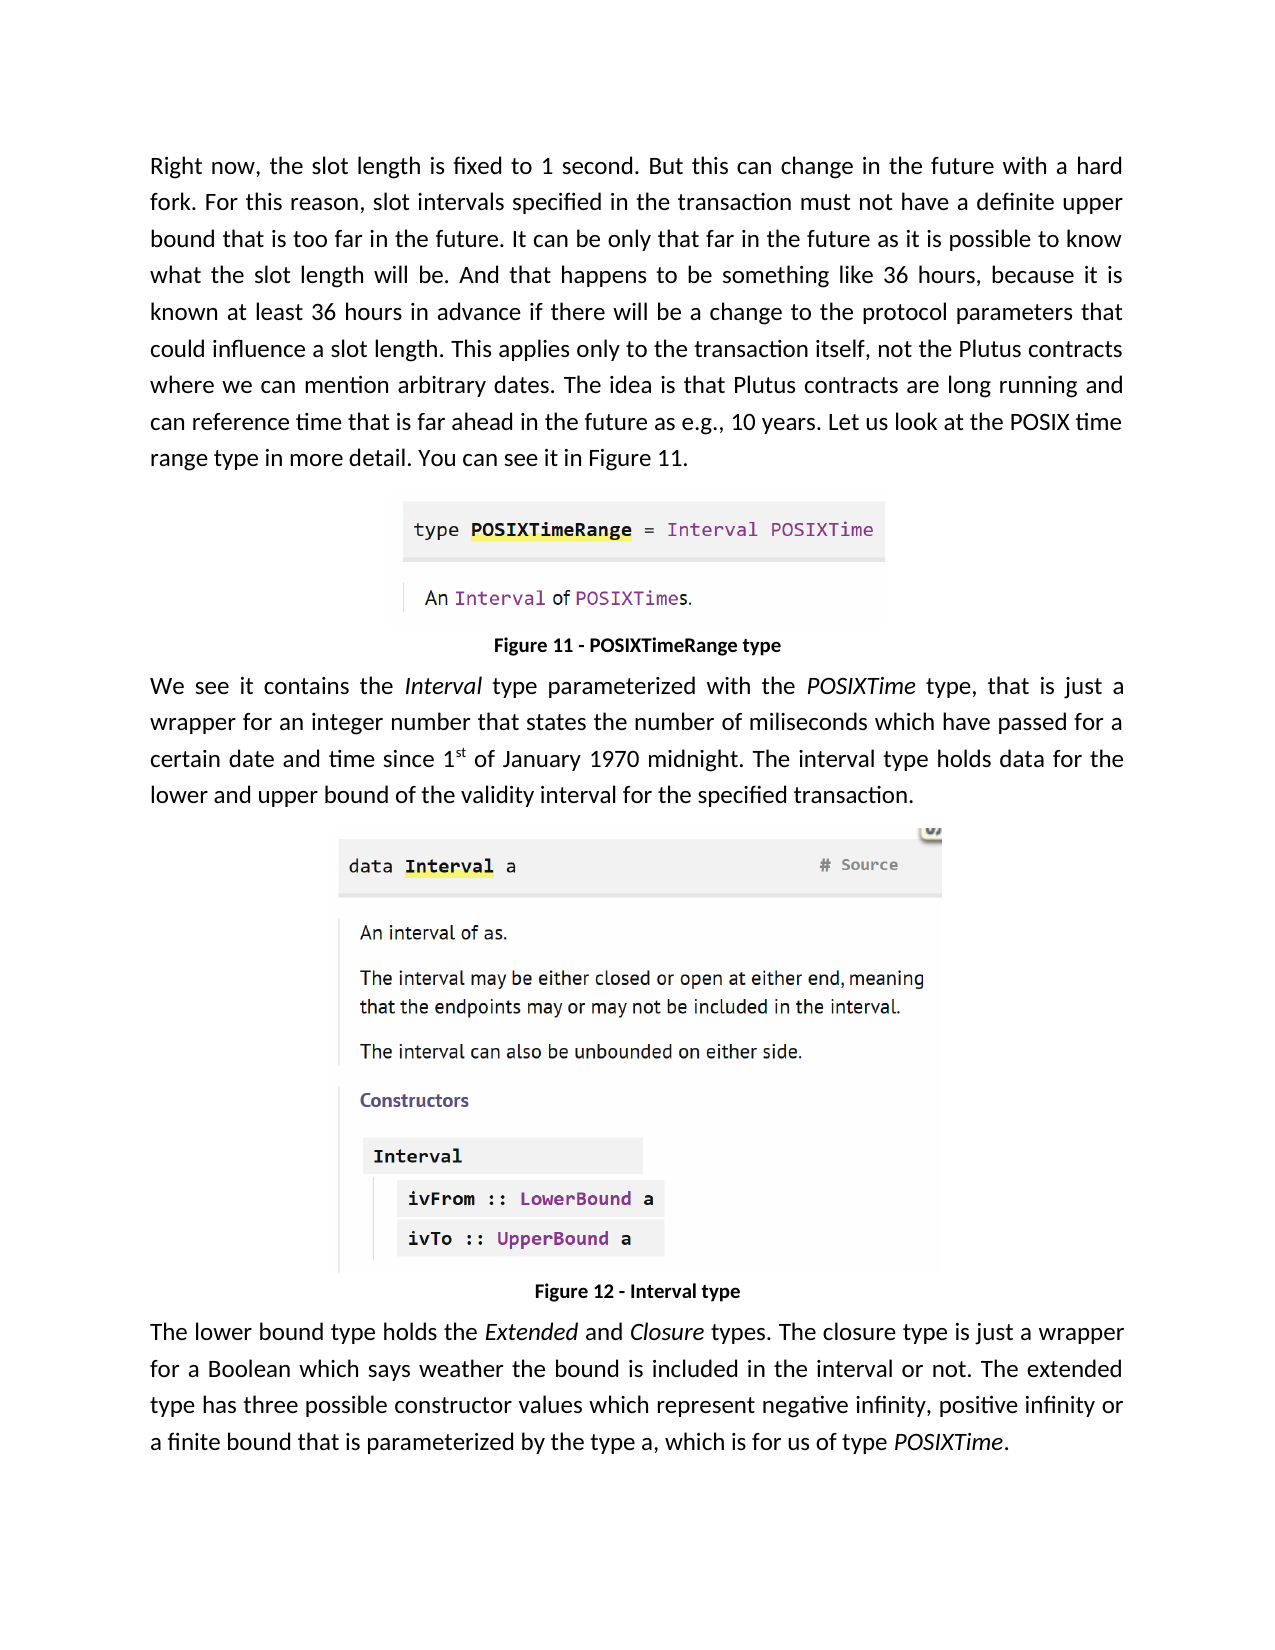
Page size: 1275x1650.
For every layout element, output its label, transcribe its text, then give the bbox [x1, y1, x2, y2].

text Figure 12 - Interval type [150, 1278, 1125, 1304]
text The lower bound type holds the Extended and Closure types. The closure type is just a wrapper for a Boolean which says weather the bound is included in the interval or not. The extended type has three possible constructor values which represent negative infinity, positive infinity or a finite bound that is parameterized by the type a, which is for us of type POSIXTime. [150, 1316, 1125, 1457]
text Right now, the slot length is fixed to 1 second. But this can change in the future with a hard fork. For this reason, slot intervals specified in the transaction must not have a definite upper bound that is too far in the future. It can be only that far in the future as it is possible to know what the slot length will be. And that happens to be something like 36 hours, because it is known at least 36 hours in advance if there will be a change to the protocol parameters that could influence a slot length. This applies only to the transaction itself, not the Plutus contracts where we can mention arbitrary dates. The idea is that Plutus contracts are long running and can reference time that is far ahead in the future as e.g., 10 years. Let us look at the POSIX time range type in more detail. You can see it in Figure 11. [150, 150, 1125, 473]
text We see it contains the Interval type parameterized with the POSIXTime type, that is just a wrapper for an integer number that states the number of miliseconds which have passed for a certain date and time since 1st of January 1970 midnight. The interval type holds data for the lower and upper bound of the validity interval for the specified transaction. [150, 670, 1125, 810]
text Figure 11 - POSIXTimeRange type [150, 632, 1125, 657]
picture [389, 491, 886, 626]
picture [333, 828, 942, 1273]
